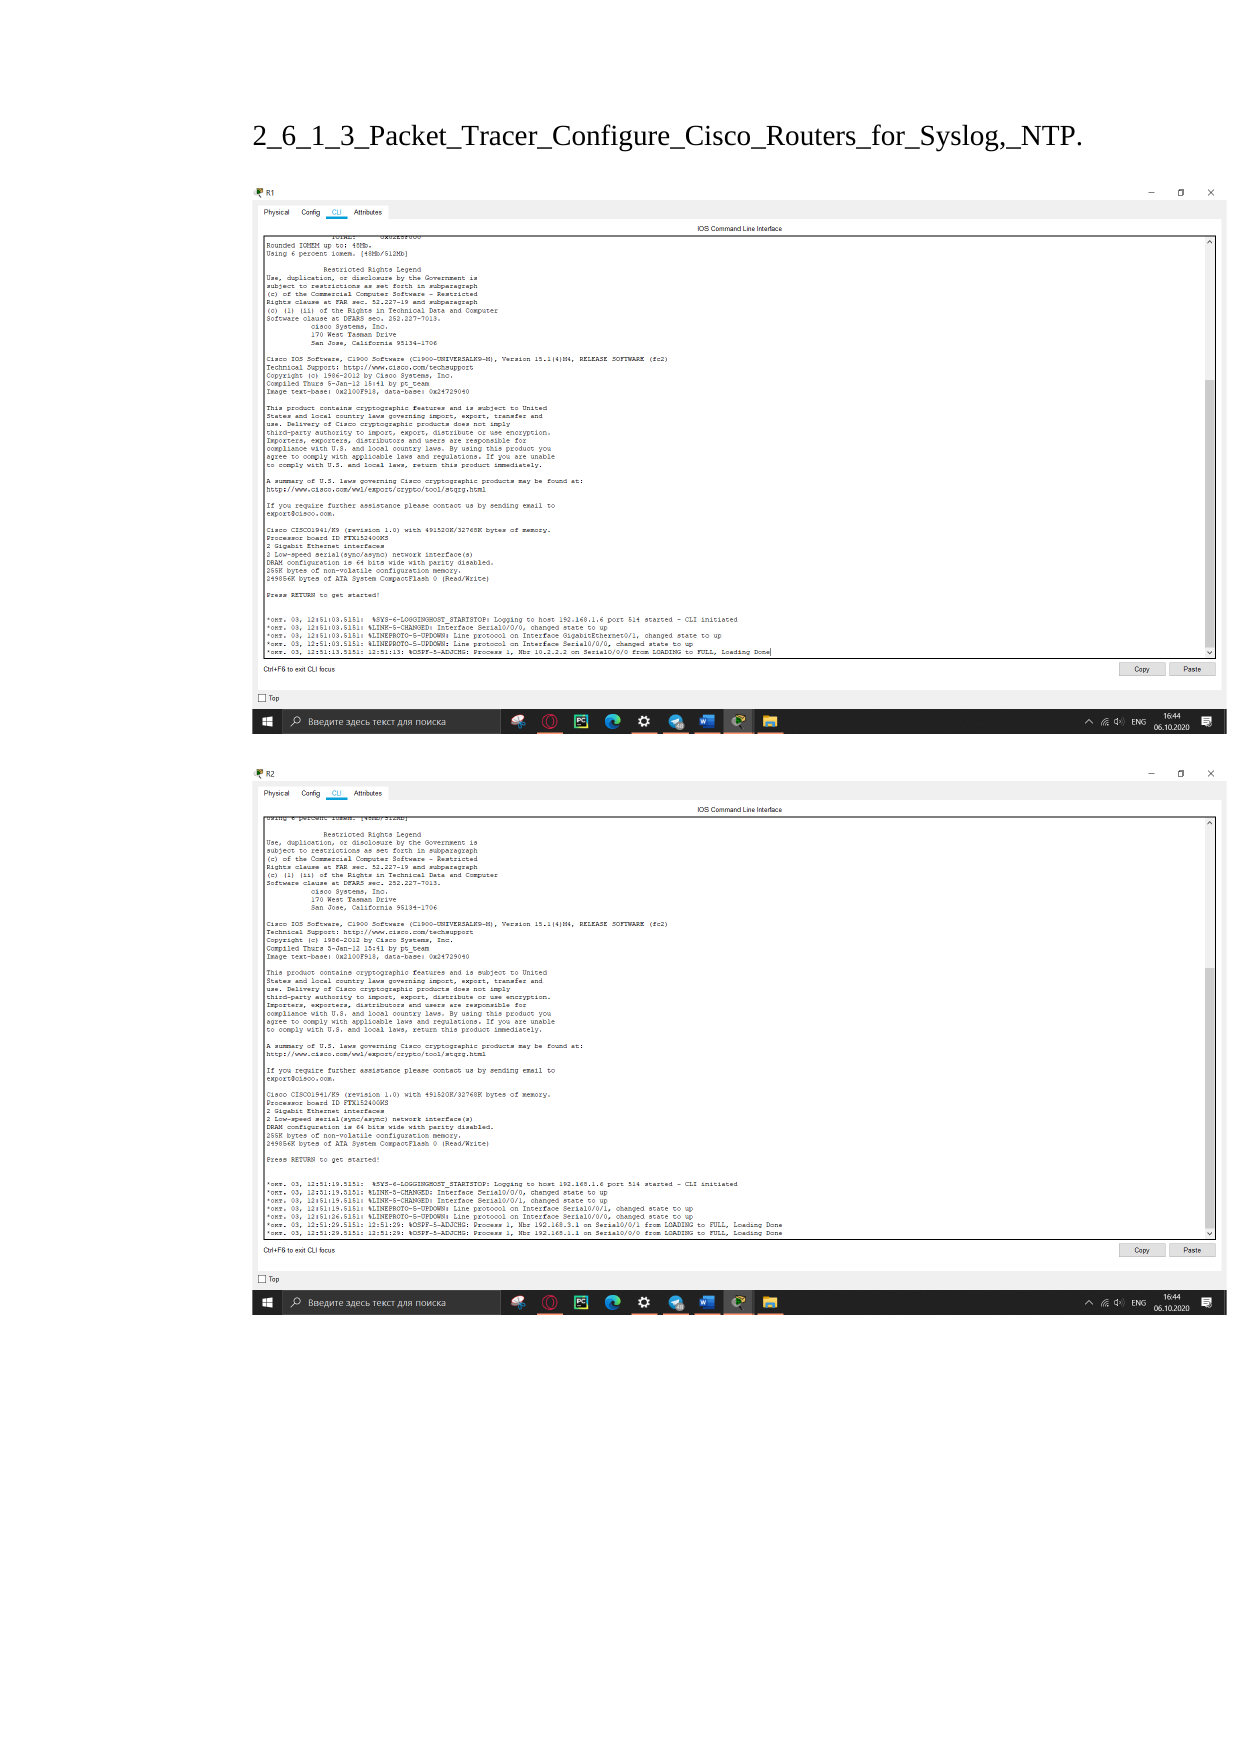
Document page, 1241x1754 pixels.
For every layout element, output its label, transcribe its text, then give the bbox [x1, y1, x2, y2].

picture [252, 185, 1227, 734]
picture [252, 766, 1227, 1315]
list 2_6_1_3_Packet_Tracer_Configure_Cisco_Routers_for_Syslog,_NTP. [252, 118, 1152, 152]
